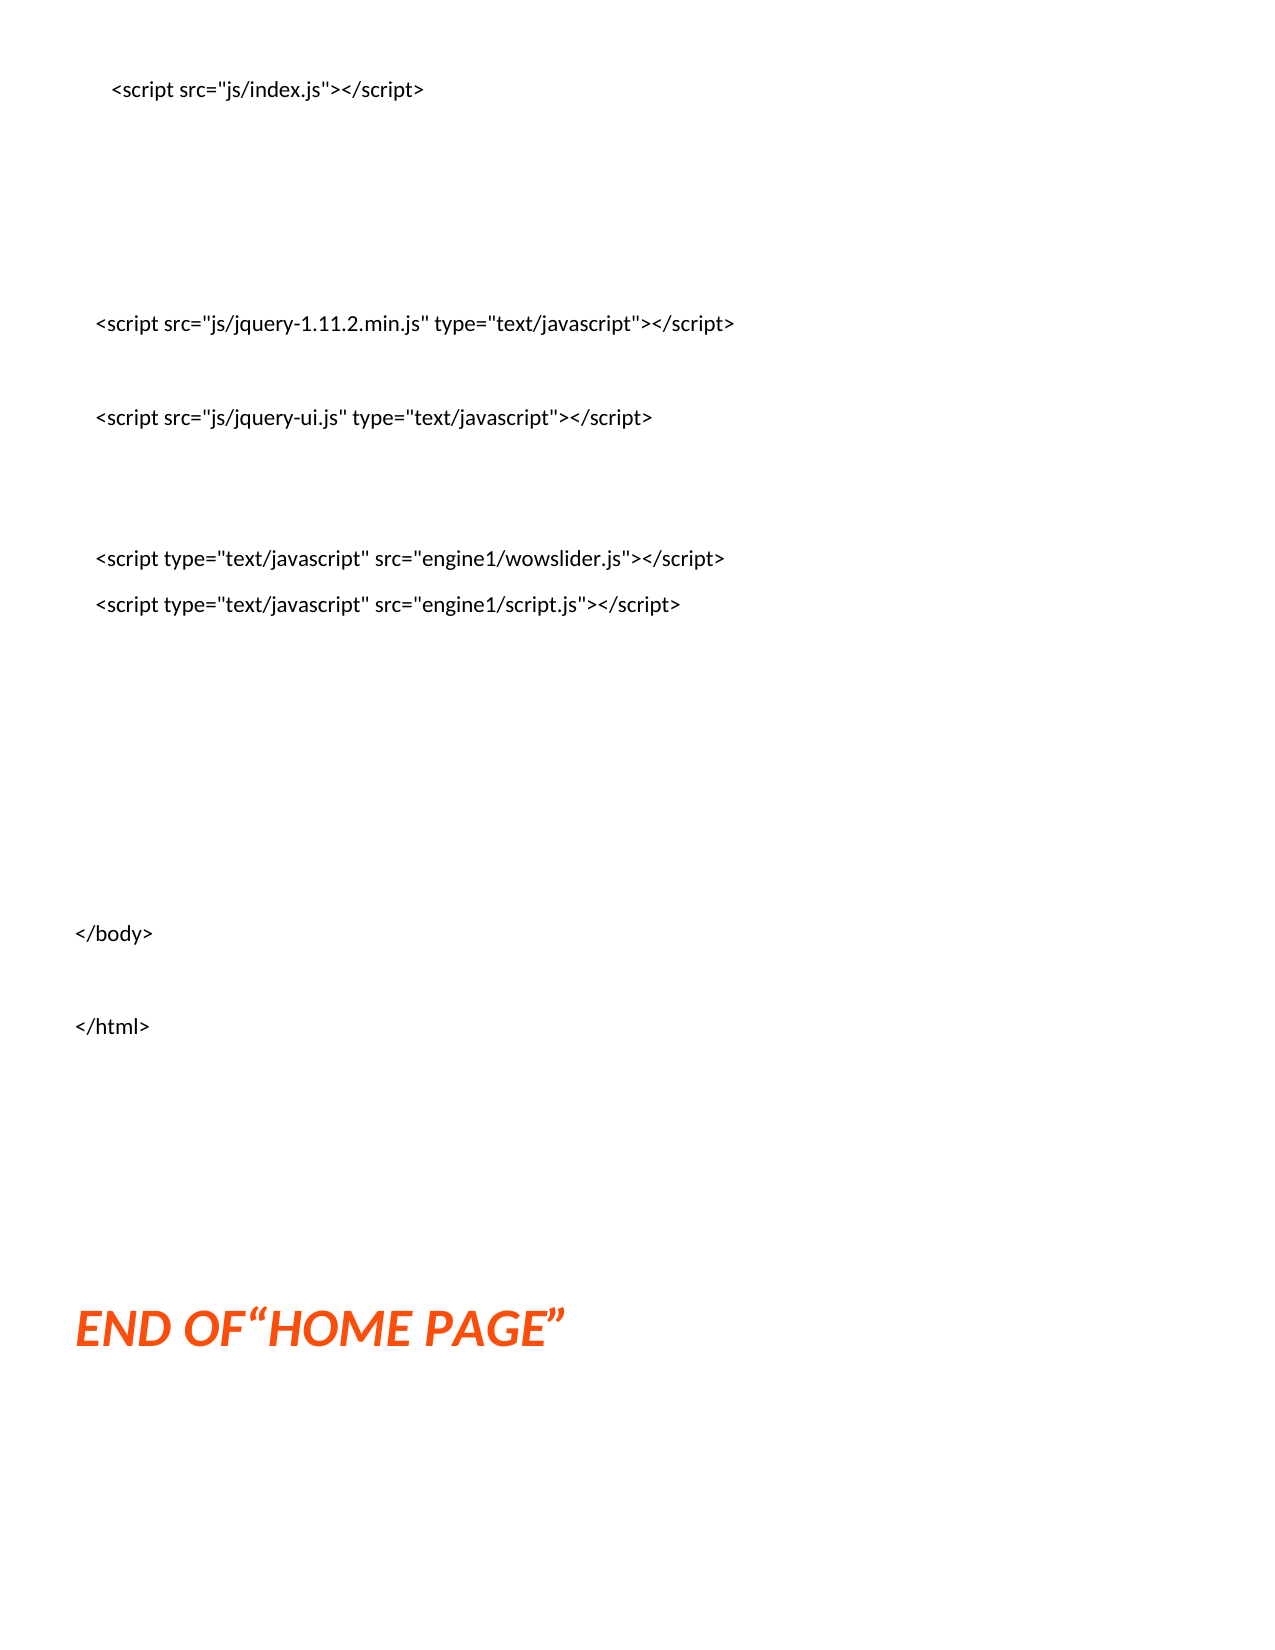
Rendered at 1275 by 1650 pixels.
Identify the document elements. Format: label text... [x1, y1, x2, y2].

text END OF“HOME PAGE” [75, 1294, 1200, 1360]
text <script type="text/javascript" src="engine1/script.js"></script> [75, 591, 1200, 619]
text <script type="text/javascript" src="engine1/wowslider.js"></script> [75, 544, 1200, 572]
text <script src="js/index.js"></script> [75, 75, 1200, 103]
text </body> [75, 919, 1200, 947]
text </html> [75, 1012, 1200, 1041]
text <script src="js/jquery-1.11.2.min.js" type="text/javascript"></script> [75, 309, 1200, 337]
text <script src="js/jquery-ui.js" type="text/javascript"></script> [75, 403, 1200, 431]
